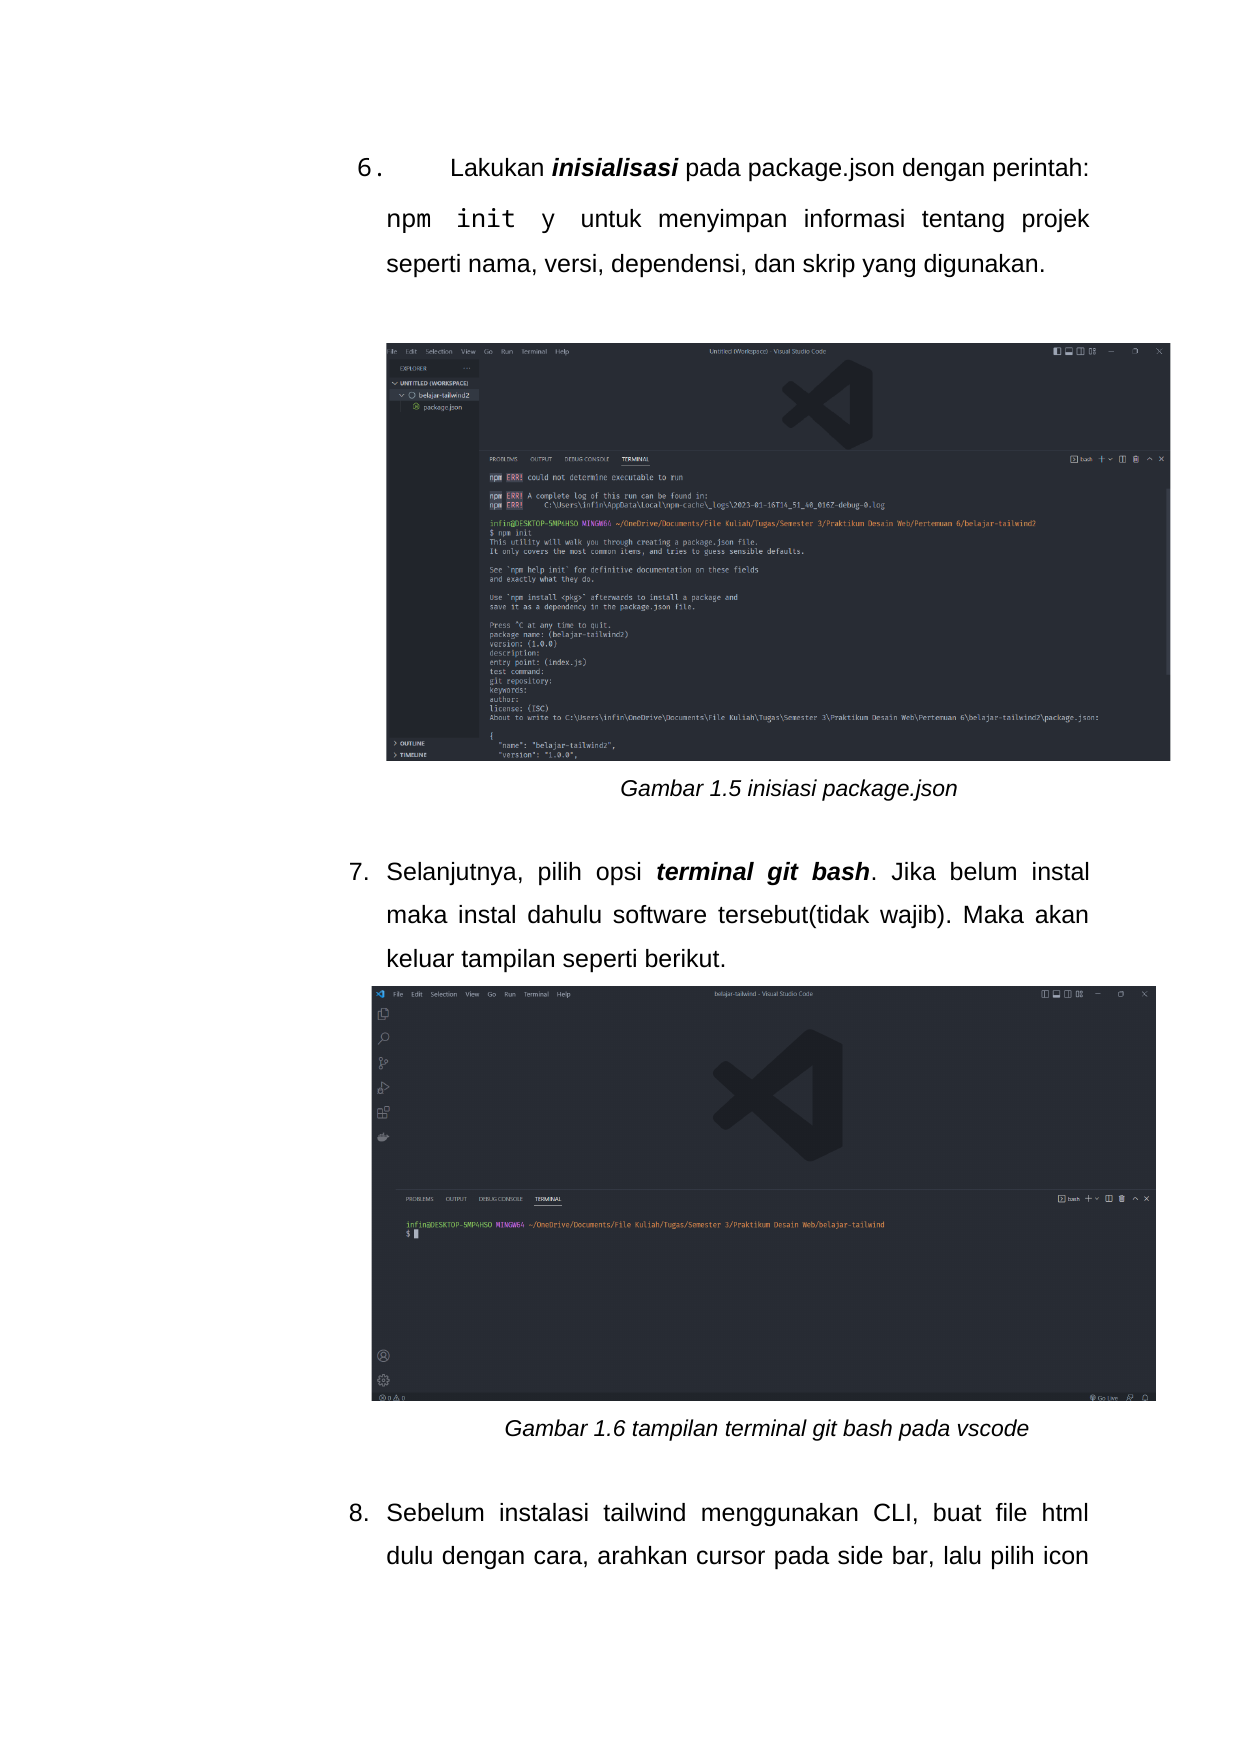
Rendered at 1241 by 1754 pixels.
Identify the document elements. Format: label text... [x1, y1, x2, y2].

list Selanjutnya, pilih opsi terminal git bash. Jika belum instal maka instal dahulu software tersebut(tidak wajib). Maka akan keluar tampilan seperti berikut. [349, 857, 1090, 972]
text Gambar 1.6 tampilan terminal git bash pada vscode [445, 1415, 1090, 1441]
picture [386, 343, 1171, 761]
list Lakukan inisialisasi pada package.json dengan perintah: npm init y untuk menyimpan informasi tentang projek seperti nama, versi, dependensi, dan skrip yang digunakan. [357, 150, 1090, 278]
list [349, 1498, 1090, 1569]
picture [371, 986, 1156, 1401]
list Gambar 1.5 inisiasi package.json [490, 775, 1090, 801]
